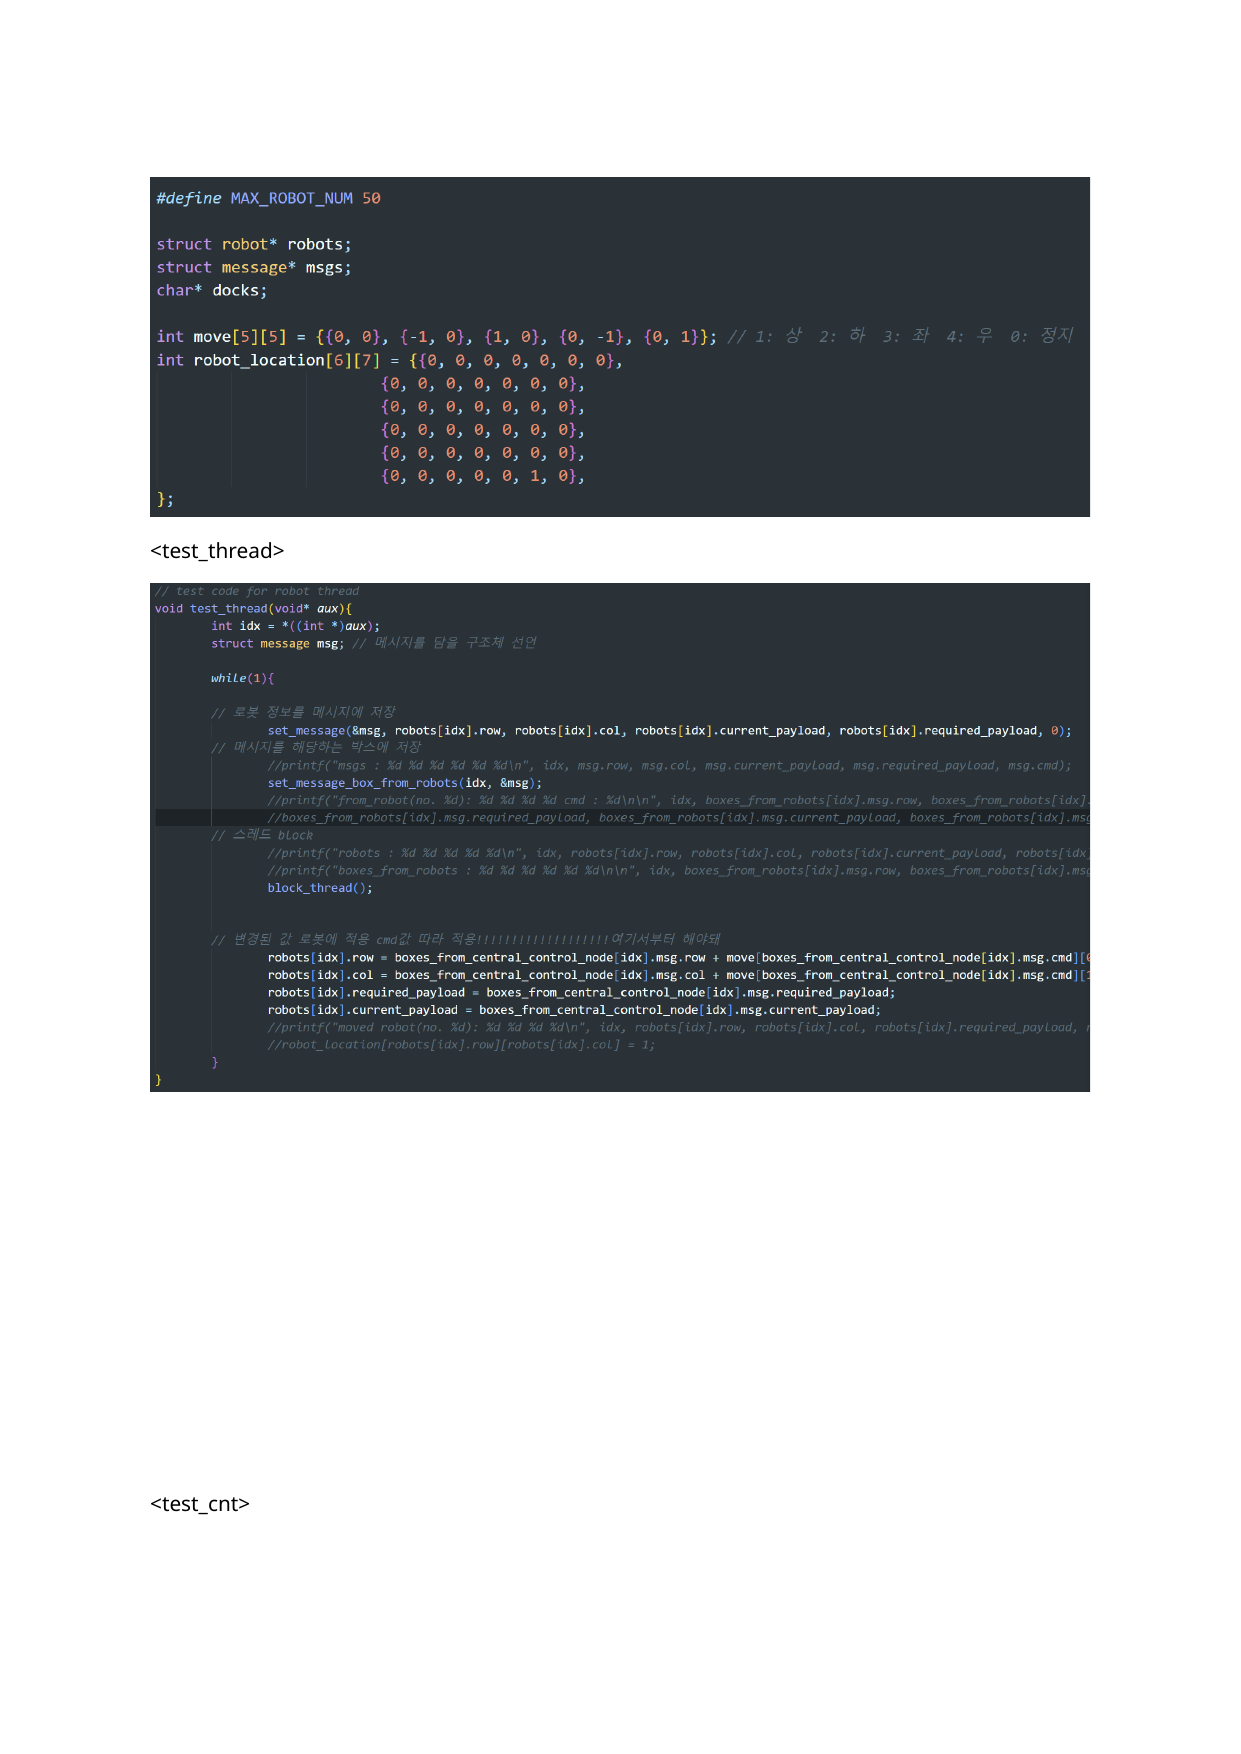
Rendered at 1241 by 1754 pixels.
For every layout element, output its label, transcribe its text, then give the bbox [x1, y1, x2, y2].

text <test_thread> [150, 536, 1090, 564]
text <test_cnt> [150, 1489, 1090, 1518]
picture [150, 177, 1091, 517]
picture [150, 583, 1091, 1092]
